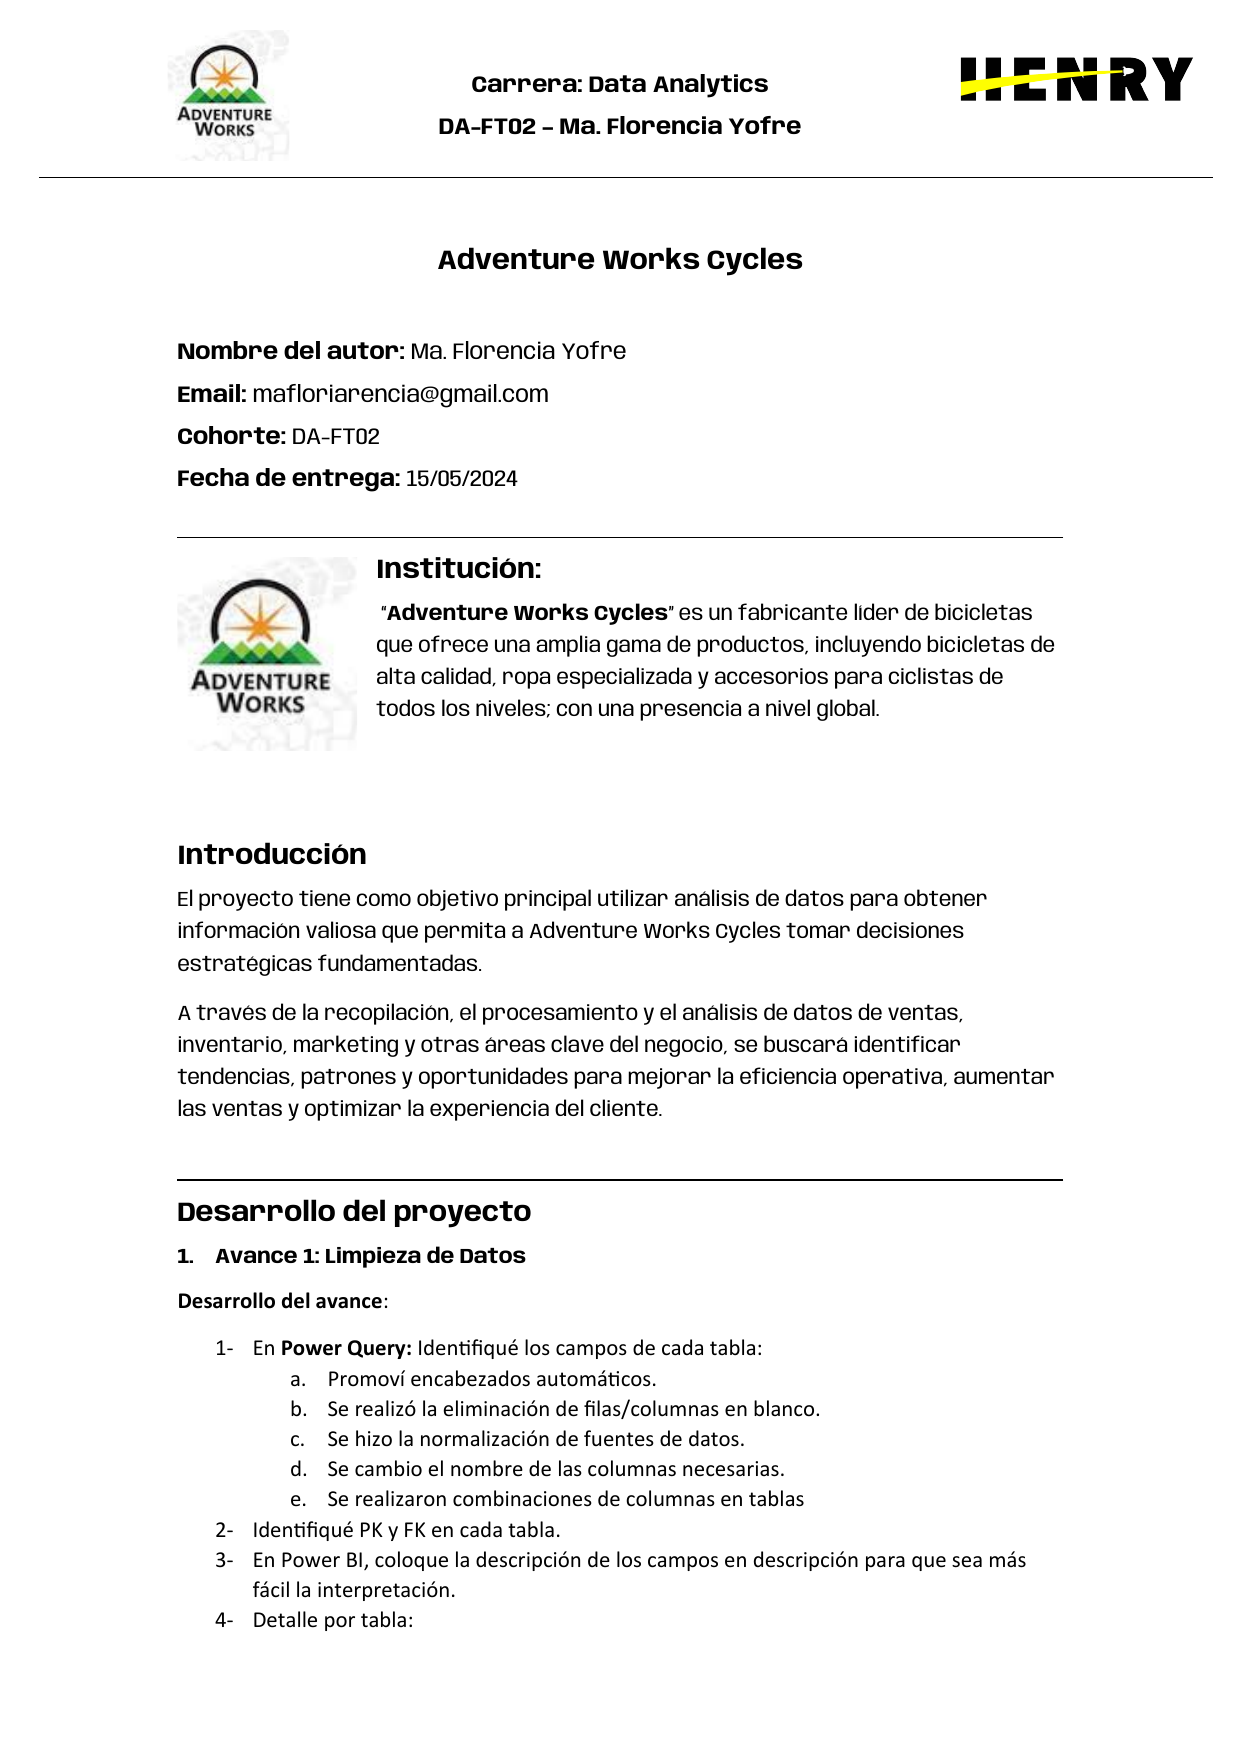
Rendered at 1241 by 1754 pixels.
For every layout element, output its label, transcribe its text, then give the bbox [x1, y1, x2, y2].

list En Power Query: Identifiqué los campos de cada tabla: [215, 1333, 1063, 1361]
subtitle A través de la recopilación, el procesamiento y el análisis de datos de ventas, inventario, marketing y otras áreas clave del negocio, se buscará identificar tendencias, patrones y oportunidades para mejorar la eficiencia operativa, aumentar las ventas y optimizar la experiencia del cliente. [177, 1003, 1063, 1122]
text Desarrollo del avance: [177, 1287, 1063, 1314]
list Se cambio el nombre de las columnas necesarias. [290, 1454, 1063, 1482]
list Promoví encabezados automáticos. [290, 1364, 1063, 1392]
subtitle Introducción [177, 843, 1063, 871]
list En Power BI, coloque la descripción de los campos en descripción para que sea más fácil la interpretación. [215, 1545, 1063, 1603]
subtitle Desarrollo del proyecto [177, 1200, 1063, 1228]
picture [941, 22, 1225, 132]
list Se realizaron combinaciones de columnas en tablas [290, 1484, 1063, 1512]
list Se hizo la normalización de fuentes de datos. [290, 1424, 1063, 1452]
text “Adventure Works Cycles” es un fabricante líder de bicicletas que ofrece una amplia gama de productos, incluyendo bicicletas de alta calidad, ropa especializada y accesorios para ciclistas de todos los niveles; con una presencia a nivel global. [358, 603, 1063, 722]
subtitle El proyecto tiene como objetivo principal utilizar análisis de datos para obtener información valiosa que permita a Adventure Works Cycles tomar decisiones estratégicas fundamentadas. [177, 890, 1063, 976]
picture [177, 557, 358, 751]
subtitle Institución: [358, 557, 1063, 584]
picture [167, 30, 290, 161]
text Nombre del autor: Ma. Florencia Yofre [177, 341, 1063, 365]
list Identifiqué PK y FK en cada tabla. [215, 1515, 1063, 1543]
text Fecha de entrega: 15/05/2024 [177, 468, 1063, 492]
text Cohorte: DA-FT02 [177, 426, 1063, 450]
list Detalle por tabla: [215, 1605, 1063, 1633]
subtitle Avance 1: Limpieza de Datos [177, 1247, 1063, 1268]
text Email: mafloriarencia@gmail.com [177, 384, 1063, 407]
text Adventure Works Cycles [177, 248, 1063, 276]
list Se realizó la eliminación de filas/columnas en blanco. [290, 1394, 1063, 1422]
